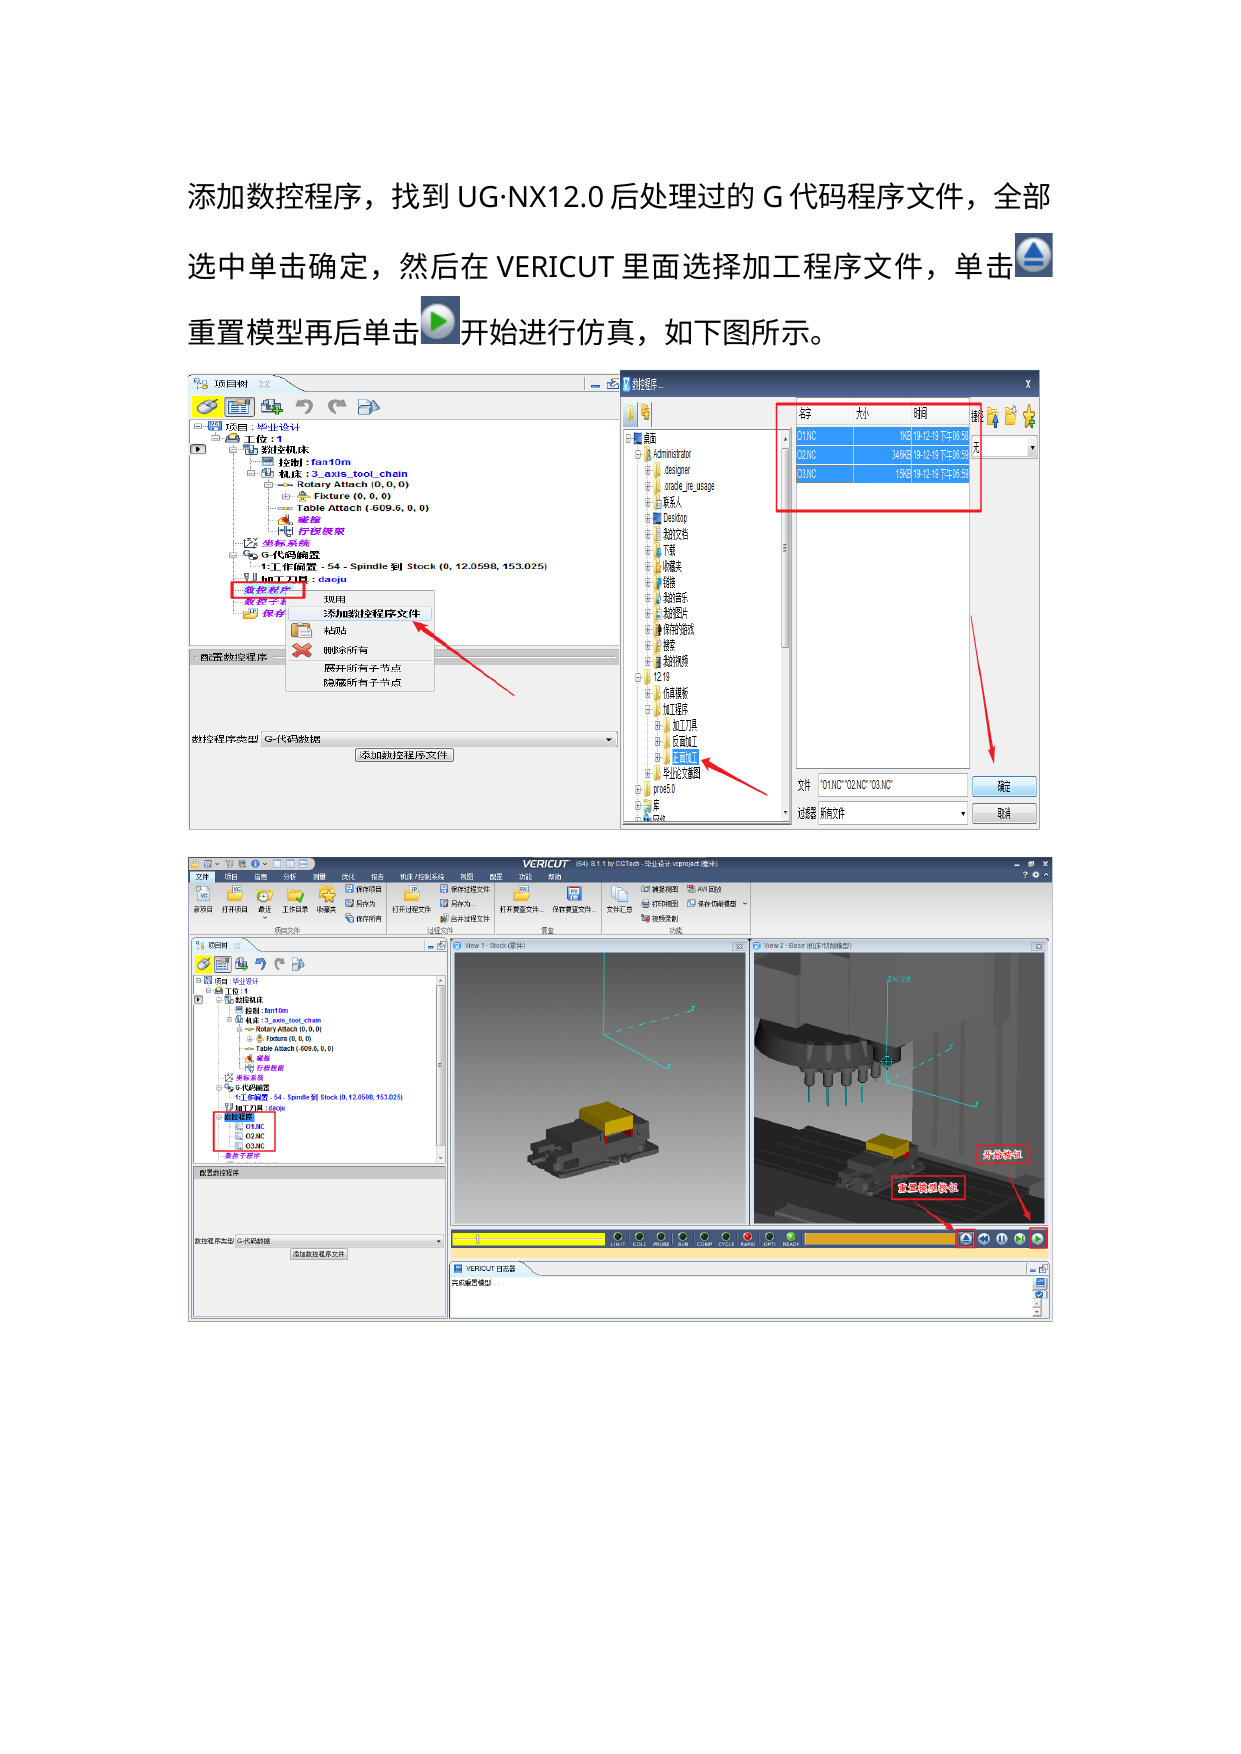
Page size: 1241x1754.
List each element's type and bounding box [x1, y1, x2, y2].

picture [187, 857, 1053, 1322]
text [187, 162, 1053, 357]
picture [420, 296, 460, 344]
picture [187, 369, 1040, 830]
picture [1015, 233, 1053, 277]
